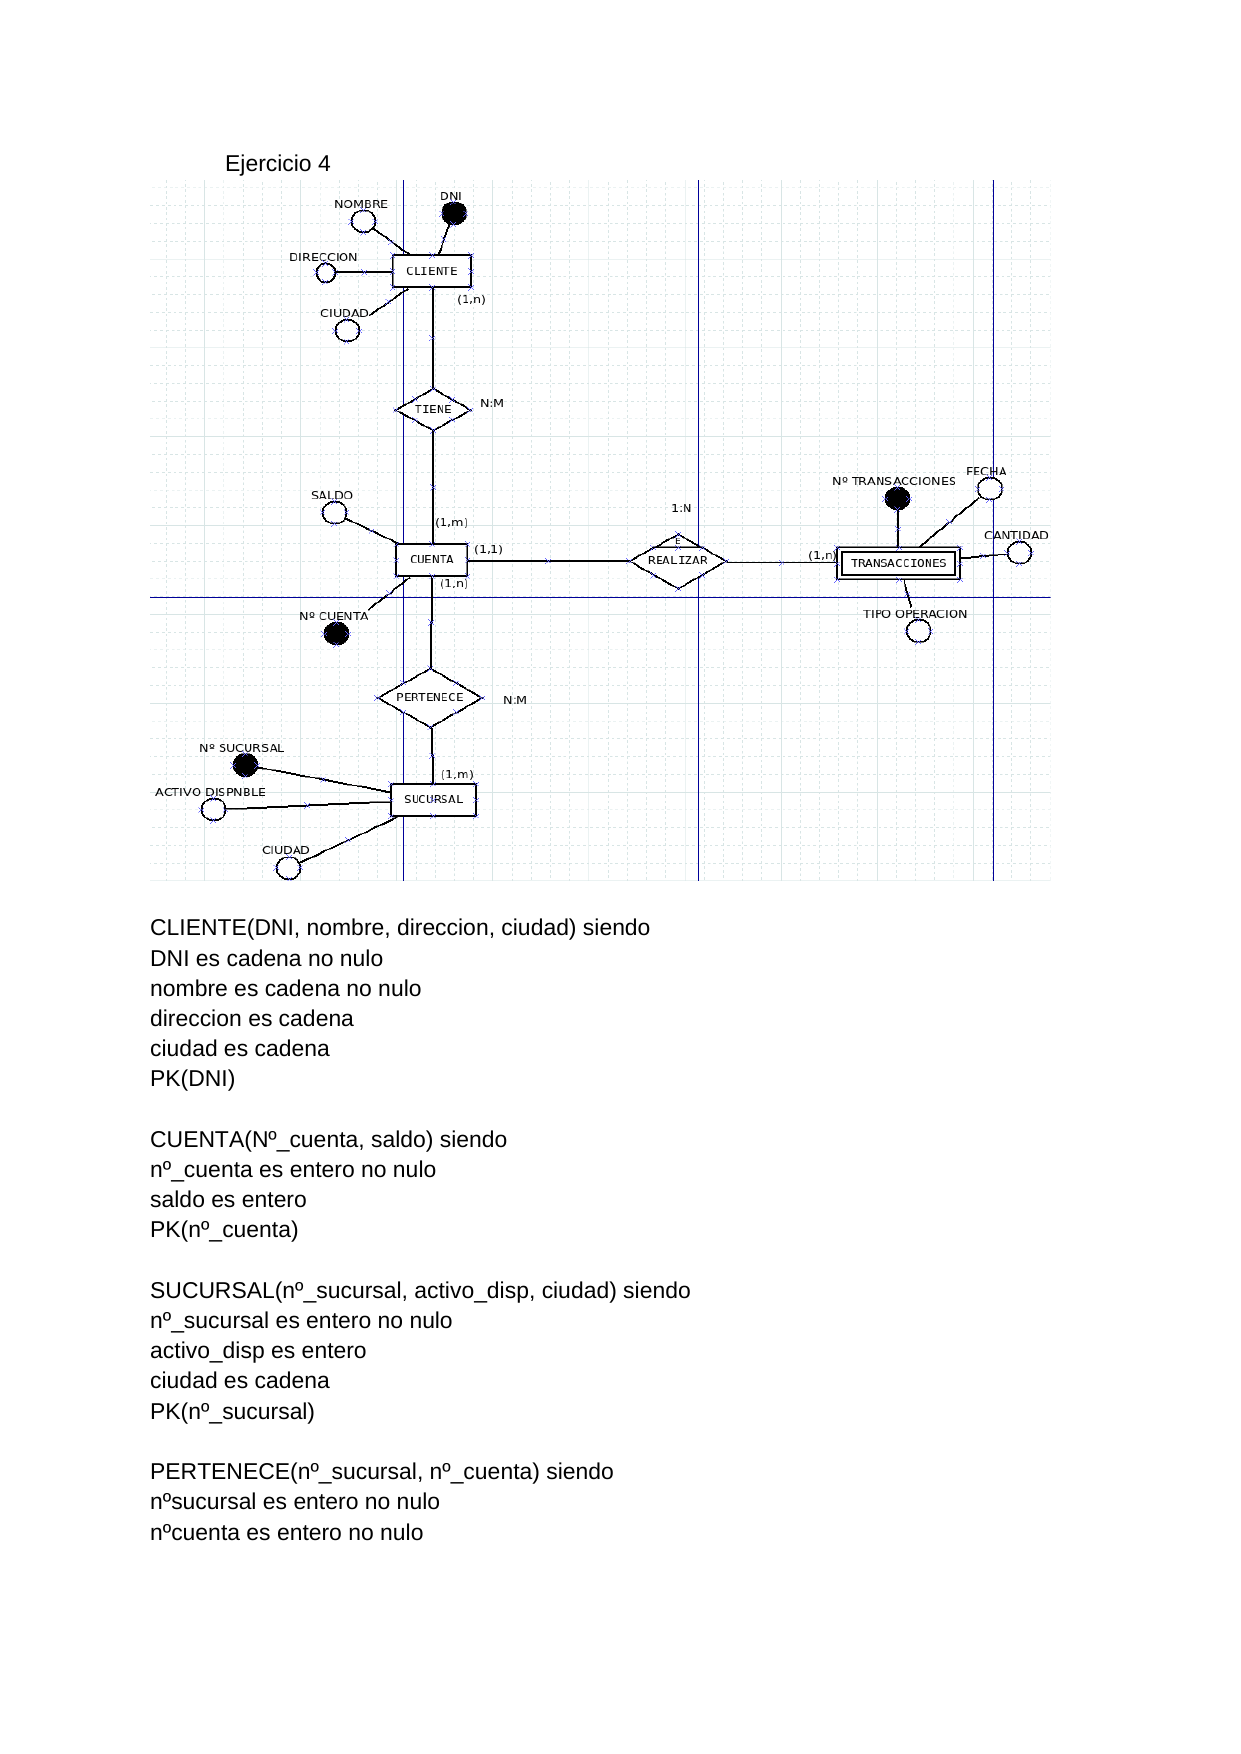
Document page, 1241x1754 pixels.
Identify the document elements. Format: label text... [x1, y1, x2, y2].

text PERTENECE(nº_sucursal, nº_cuenta) siendo [150, 1458, 1090, 1484]
text nº_sucursal es entero no nulo [150, 1307, 1090, 1333]
text nºcuenta es entero no nulo [150, 1518, 1090, 1545]
text CUENTA(Nº_cuenta, saldo) siendo [150, 1126, 1090, 1152]
text CLIENTE(DNI, nombre, direccion, ciudad) siendo [150, 914, 1090, 941]
text nºsucursal es entero no nulo [150, 1488, 1090, 1514]
text ciudad es cadena [150, 1367, 1090, 1394]
text SUCURSAL(nº_sucursal, activo_disp, ciudad) siendo [150, 1277, 1090, 1303]
picture [150, 180, 1051, 881]
text direccion es cadena [150, 1005, 1090, 1031]
text activo_disp es entero [150, 1337, 1090, 1363]
text saldo es entero [150, 1186, 1090, 1212]
text DNI es cadena no nulo [150, 944, 1090, 971]
text nombre es cadena no nulo [150, 975, 1090, 1001]
text PK(DNI) [150, 1065, 1090, 1092]
text Ejercicio 4 [150, 150, 1090, 176]
text PK(nº_sucursal) [150, 1398, 1090, 1424]
text nº_cuenta es entero no nulo [150, 1156, 1090, 1182]
text ciudad es cadena [150, 1035, 1090, 1061]
text PK(nº_cuenta) [150, 1216, 1090, 1243]
